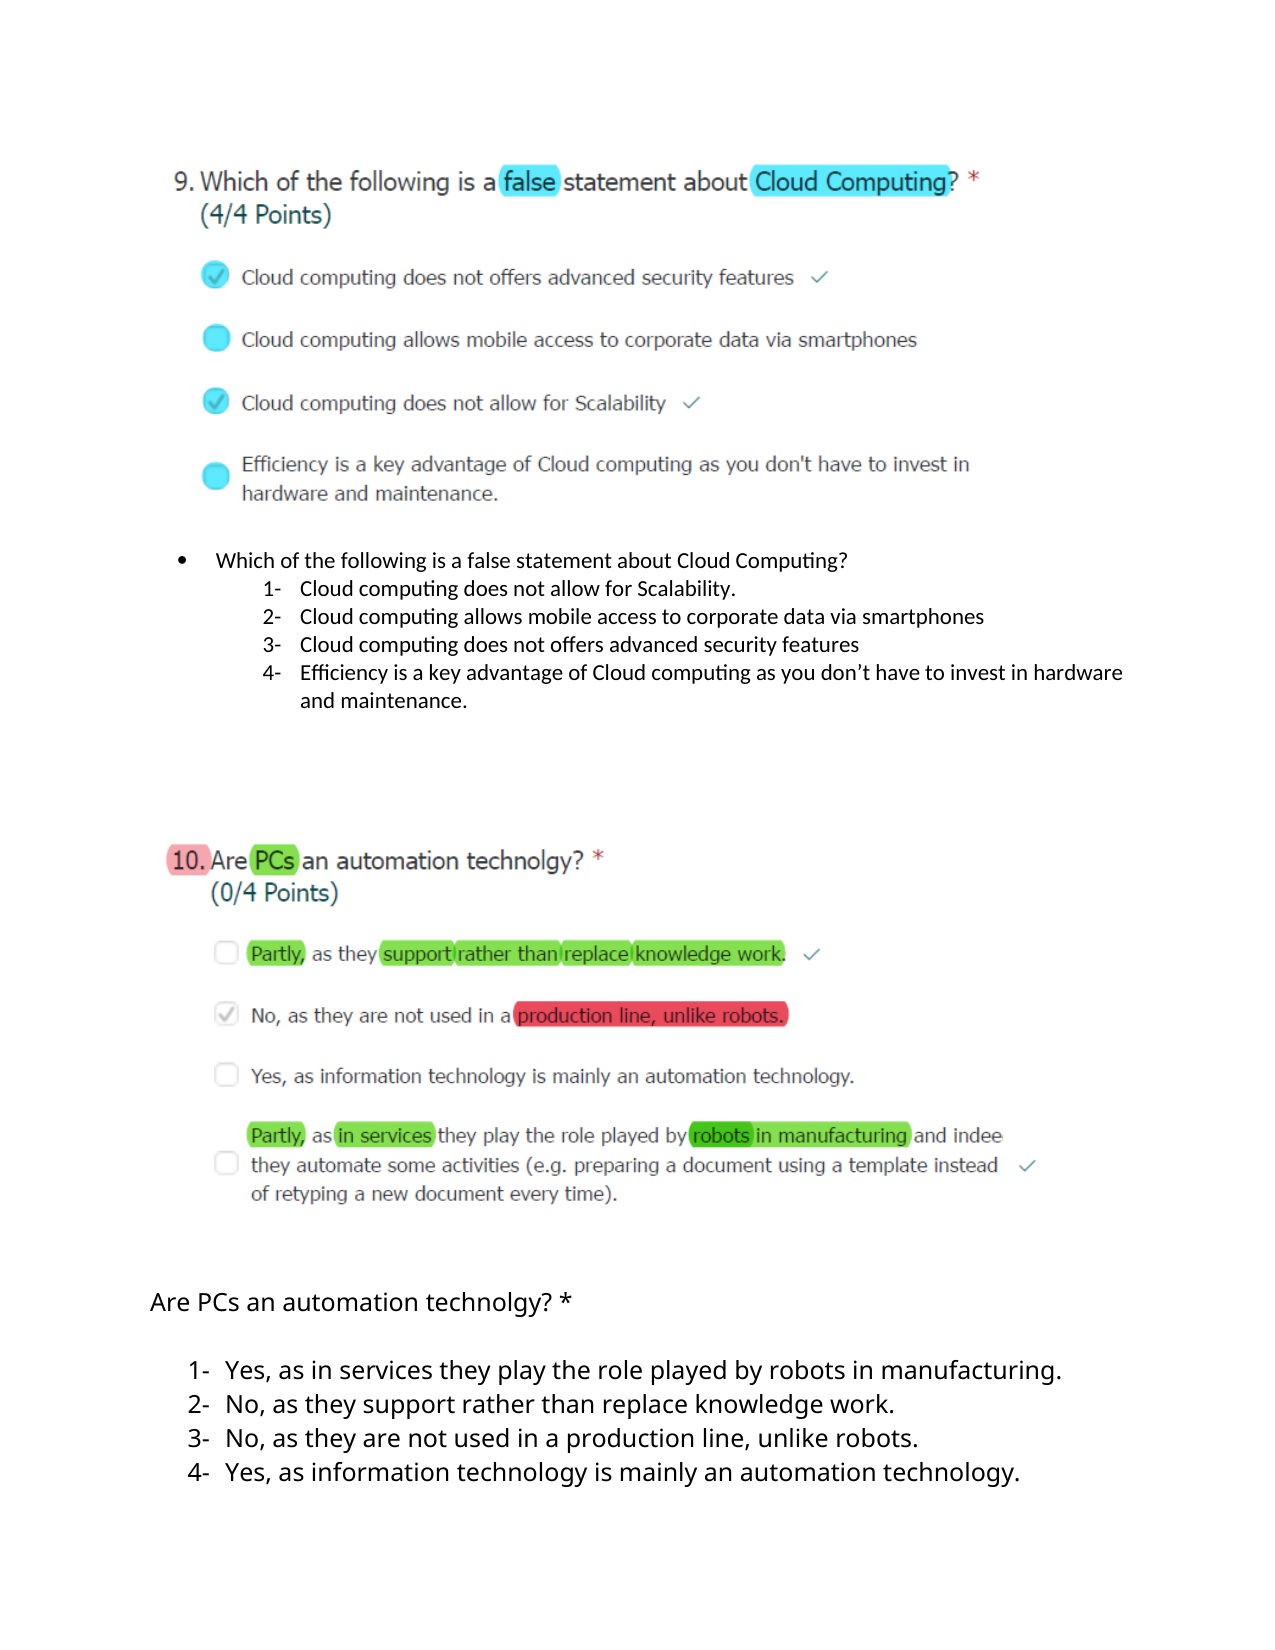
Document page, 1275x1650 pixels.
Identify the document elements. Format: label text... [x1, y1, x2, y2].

list Cloud computing does not offers advanced security features [262, 630, 1125, 658]
list No, as they support rather than replace knowledge work. [187, 1386, 1125, 1420]
list Cloud computing does not allow for Scalability. [262, 574, 1125, 602]
list No, as they are not used in a production line, unlike robots. [187, 1420, 1125, 1454]
text Are PCs an automation technolgy? * [150, 1284, 1125, 1318]
list Yes, as in services they play the role played by robots in manufacturing. [187, 1352, 1125, 1386]
list Which of the following is a false statement about Cloud Computing? [178, 546, 1125, 574]
list Cloud computing allows mobile access to corporate data via smartphones [262, 602, 1125, 630]
picture [150, 815, 1053, 1215]
list Yes, as information technology is mainly an automation technology. [187, 1454, 1125, 1488]
list Efficiency is a key advantage of Cloud computing as you don’t have to invest in hardware and maintenance. [262, 658, 1125, 714]
picture [150, 150, 1018, 527]
